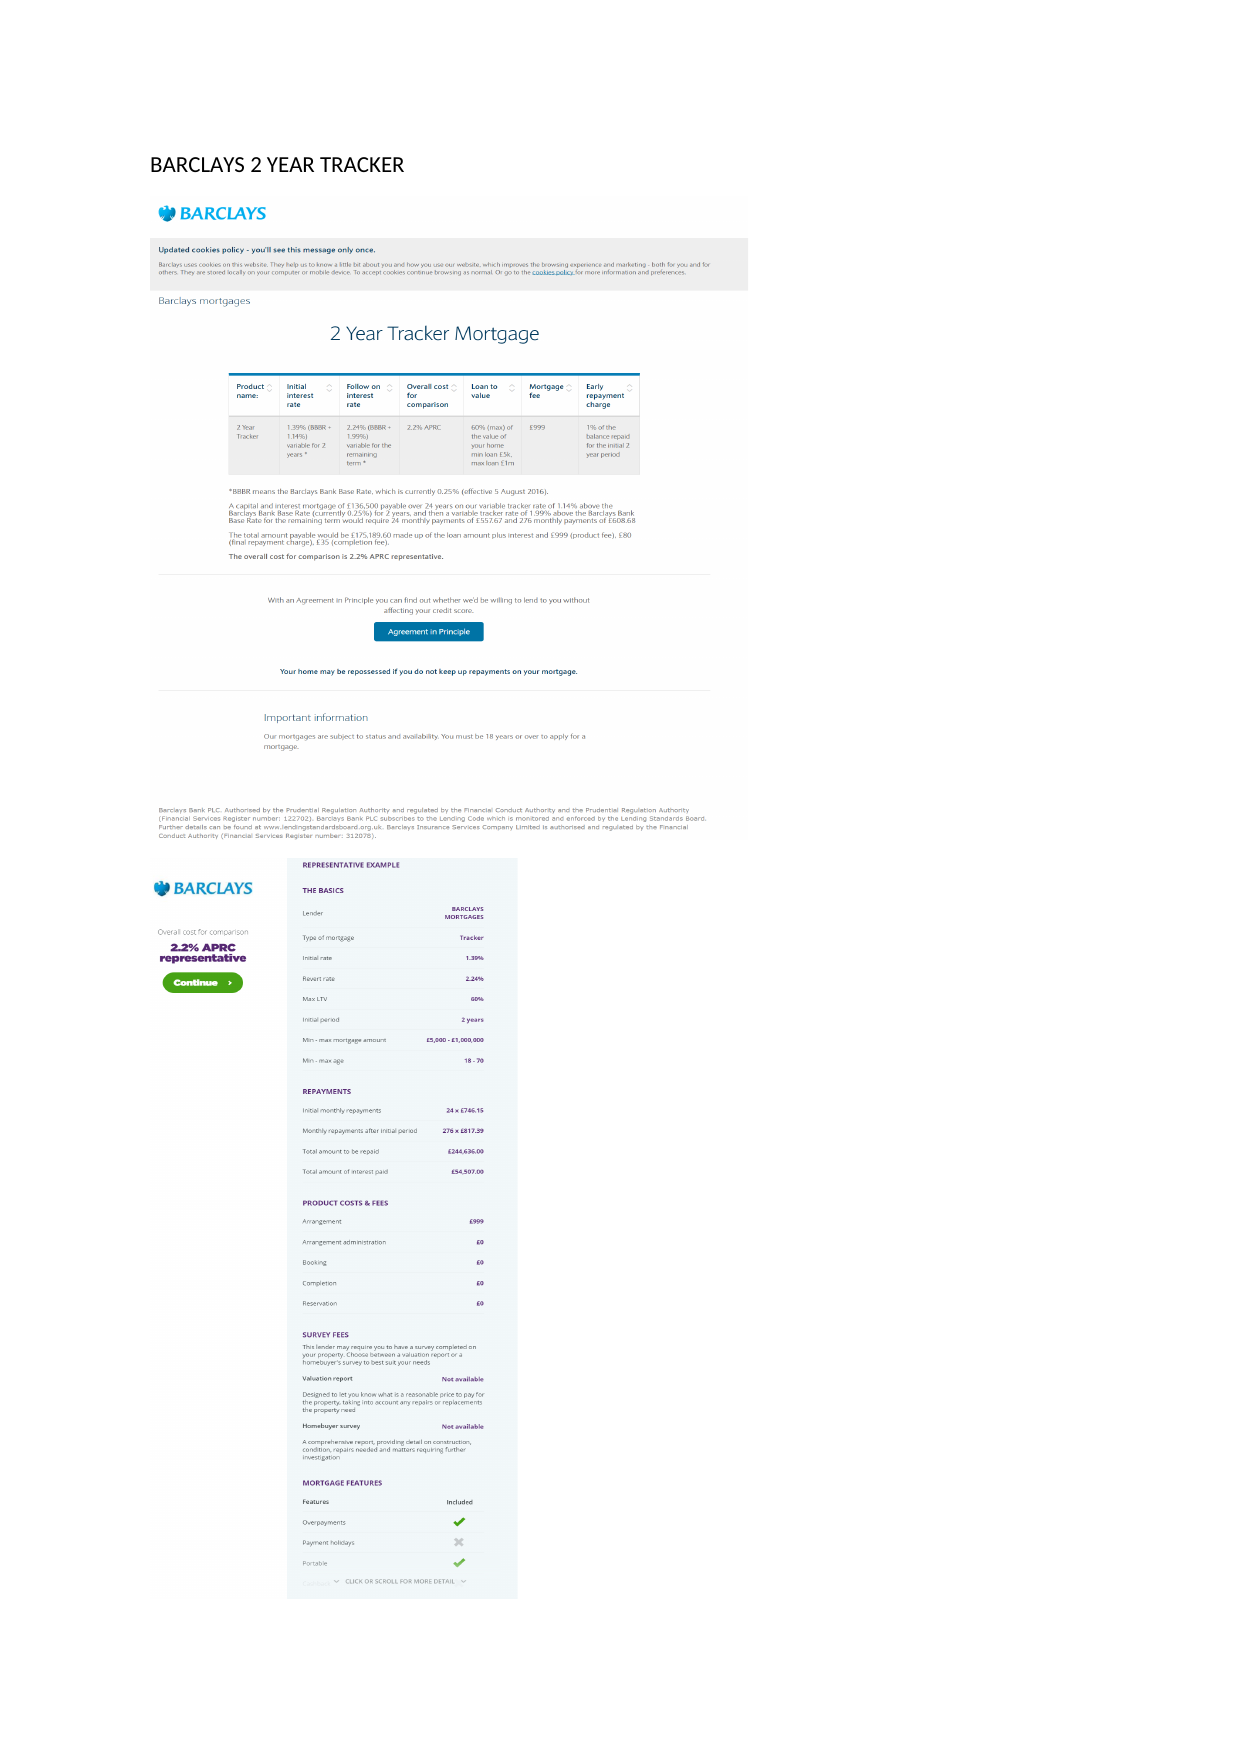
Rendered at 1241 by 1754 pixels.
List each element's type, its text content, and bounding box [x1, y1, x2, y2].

picture [150, 196, 749, 840]
text BARCLAYS 2 YEAR TRACKER [150, 150, 1090, 178]
picture [150, 858, 518, 1599]
